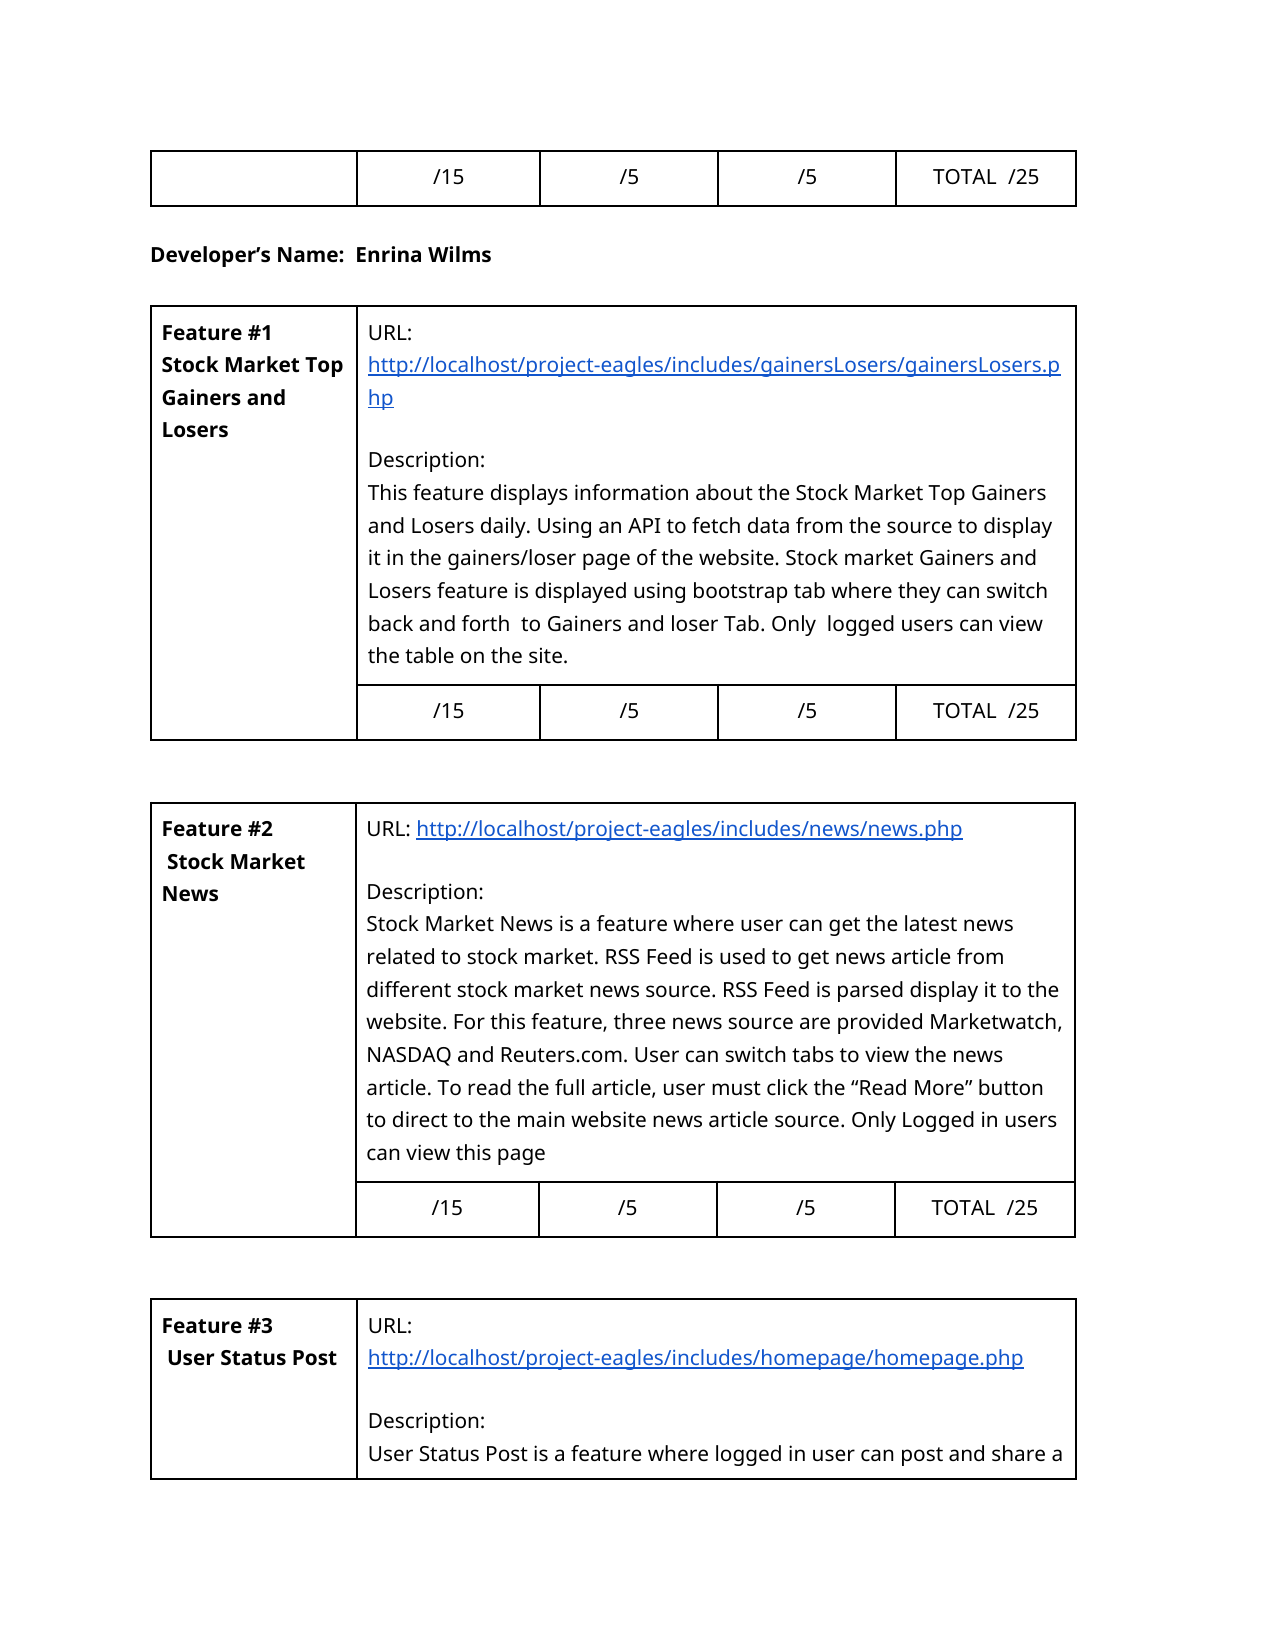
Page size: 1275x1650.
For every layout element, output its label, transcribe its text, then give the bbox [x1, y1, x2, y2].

table_cell /5 [719, 152, 895, 205]
text Developer’s Name: Enrina Wilms [150, 240, 1125, 268]
table_cell /5 [540, 1183, 716, 1236]
table_cell /15 [357, 1183, 538, 1236]
table_cell TOTAL /25 [897, 686, 1075, 739]
table_header Feature #1 Stock Market Top Gainers and Losers [152, 307, 356, 739]
table_header URL: http://localhost/project-eagles/includes/news/news.php Description: Stock Market News is a feature where user can get the latest news related to stock market. RSS Feed is used to get news article from different stock market news source. RSS Feed is parsed display it to the website. For this feature, three news source are provided Marketwatch, NASDAQ and Reuters.com. User can switch tabs to view the news article. To read the full article, user must click the “Read More” button to direct to the main website news article source. Only Logged in users can view this page [357, 804, 1074, 1181]
table_cell /5 [719, 686, 895, 739]
table_header Feature #2 Stock Market News [152, 804, 355, 1236]
table_cell TOTAL /25 [896, 1183, 1074, 1236]
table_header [152, 152, 356, 205]
table_cell /5 [718, 1183, 894, 1236]
table_cell TOTAL /25 [897, 152, 1075, 205]
table_cell /5 [541, 152, 717, 205]
table_cell /15 [358, 152, 539, 205]
table_header URL: http://localhost/project-eagles/includes/gainersLosers/gainersLosers.php Description: This feature displays information about the Stock Market Top Gainers and Losers daily. Using an API to fetch data from the source to display it in the gainers/loser page of the website. Stock market Gainers and Losers feature is displayed using bootstrap tab where they can switch back and forth to Gainers and loser Tab. Only logged users can view the table on the site. [358, 307, 1075, 684]
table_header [152, 1300, 356, 1478]
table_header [358, 1300, 1075, 1478]
table_cell /15 [358, 686, 539, 739]
table_cell /5 [541, 686, 717, 739]
